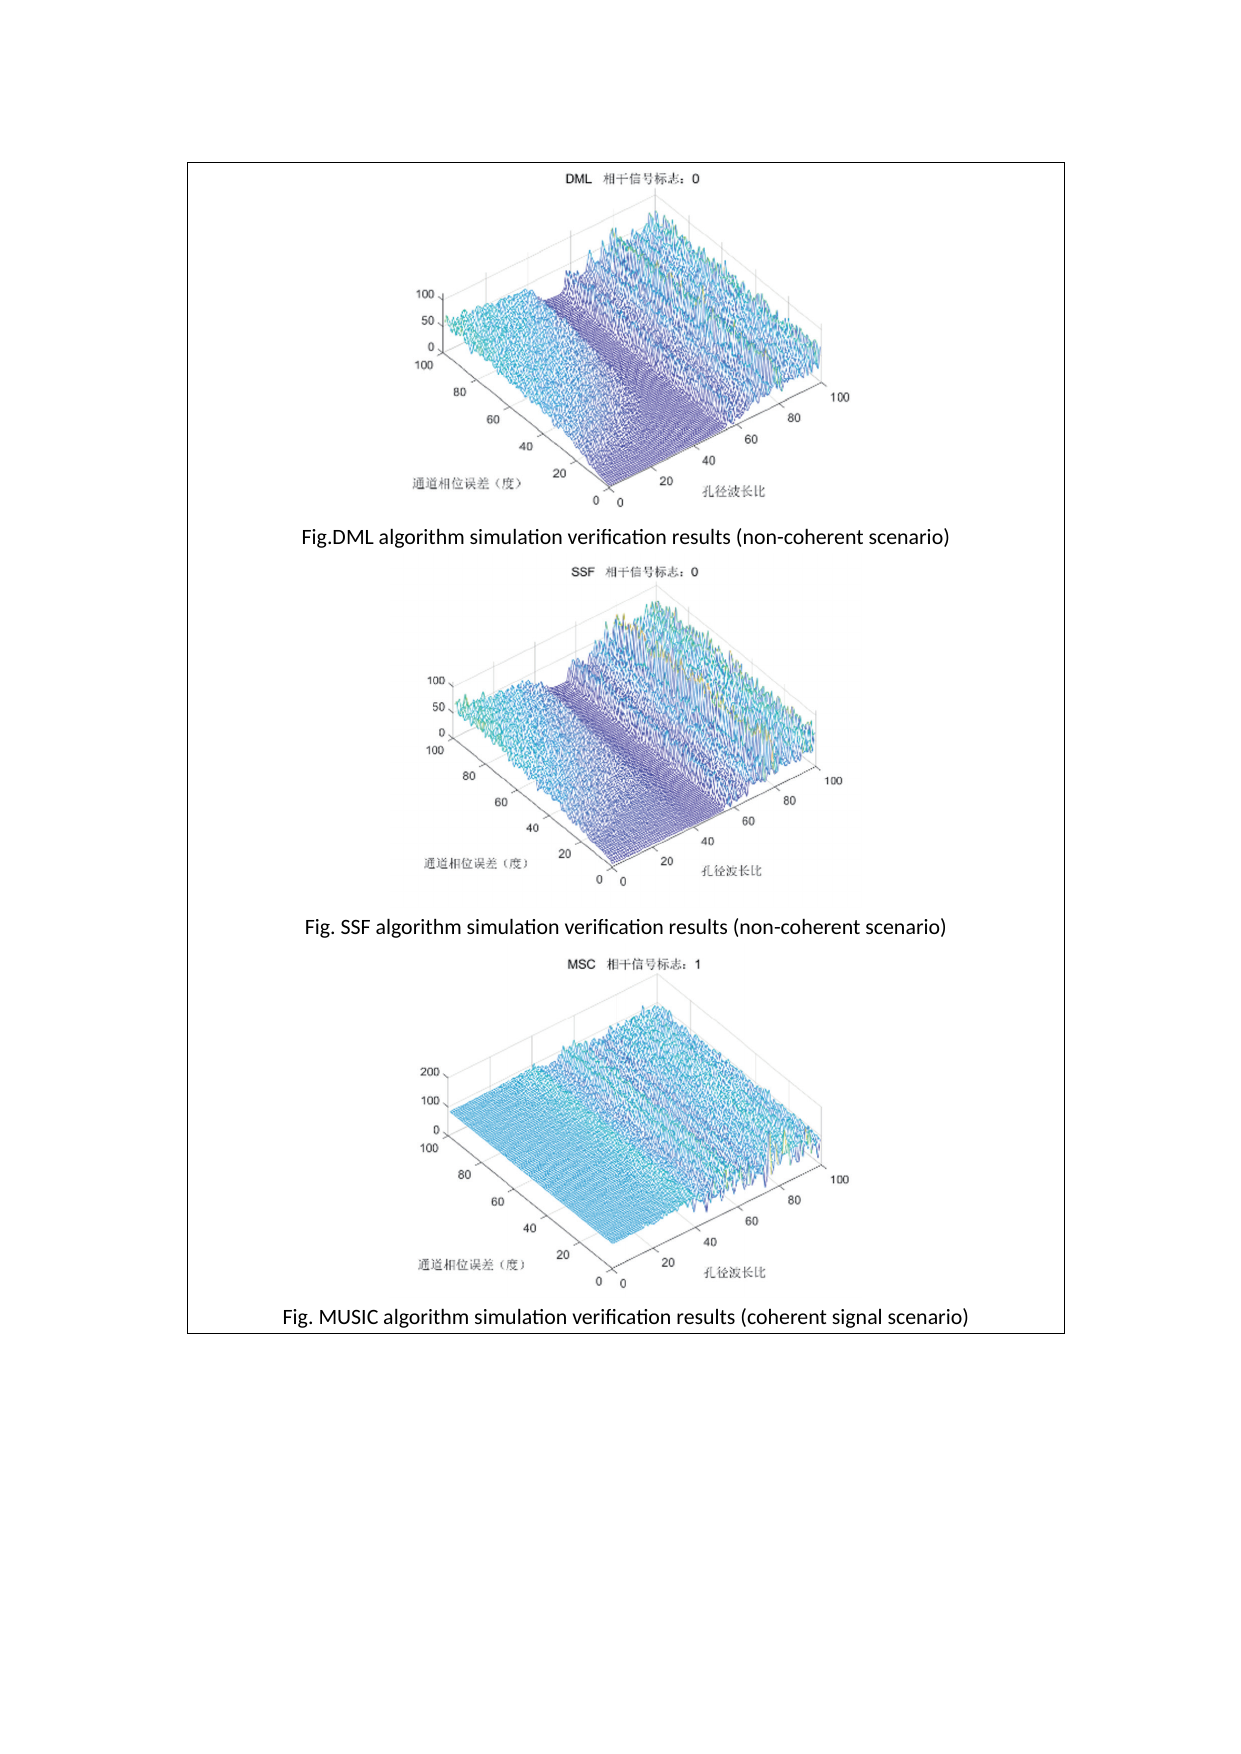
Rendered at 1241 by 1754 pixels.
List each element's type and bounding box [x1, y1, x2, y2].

picture [389, 553, 862, 908]
picture [389, 943, 863, 1298]
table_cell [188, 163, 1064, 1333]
picture [380, 163, 872, 518]
